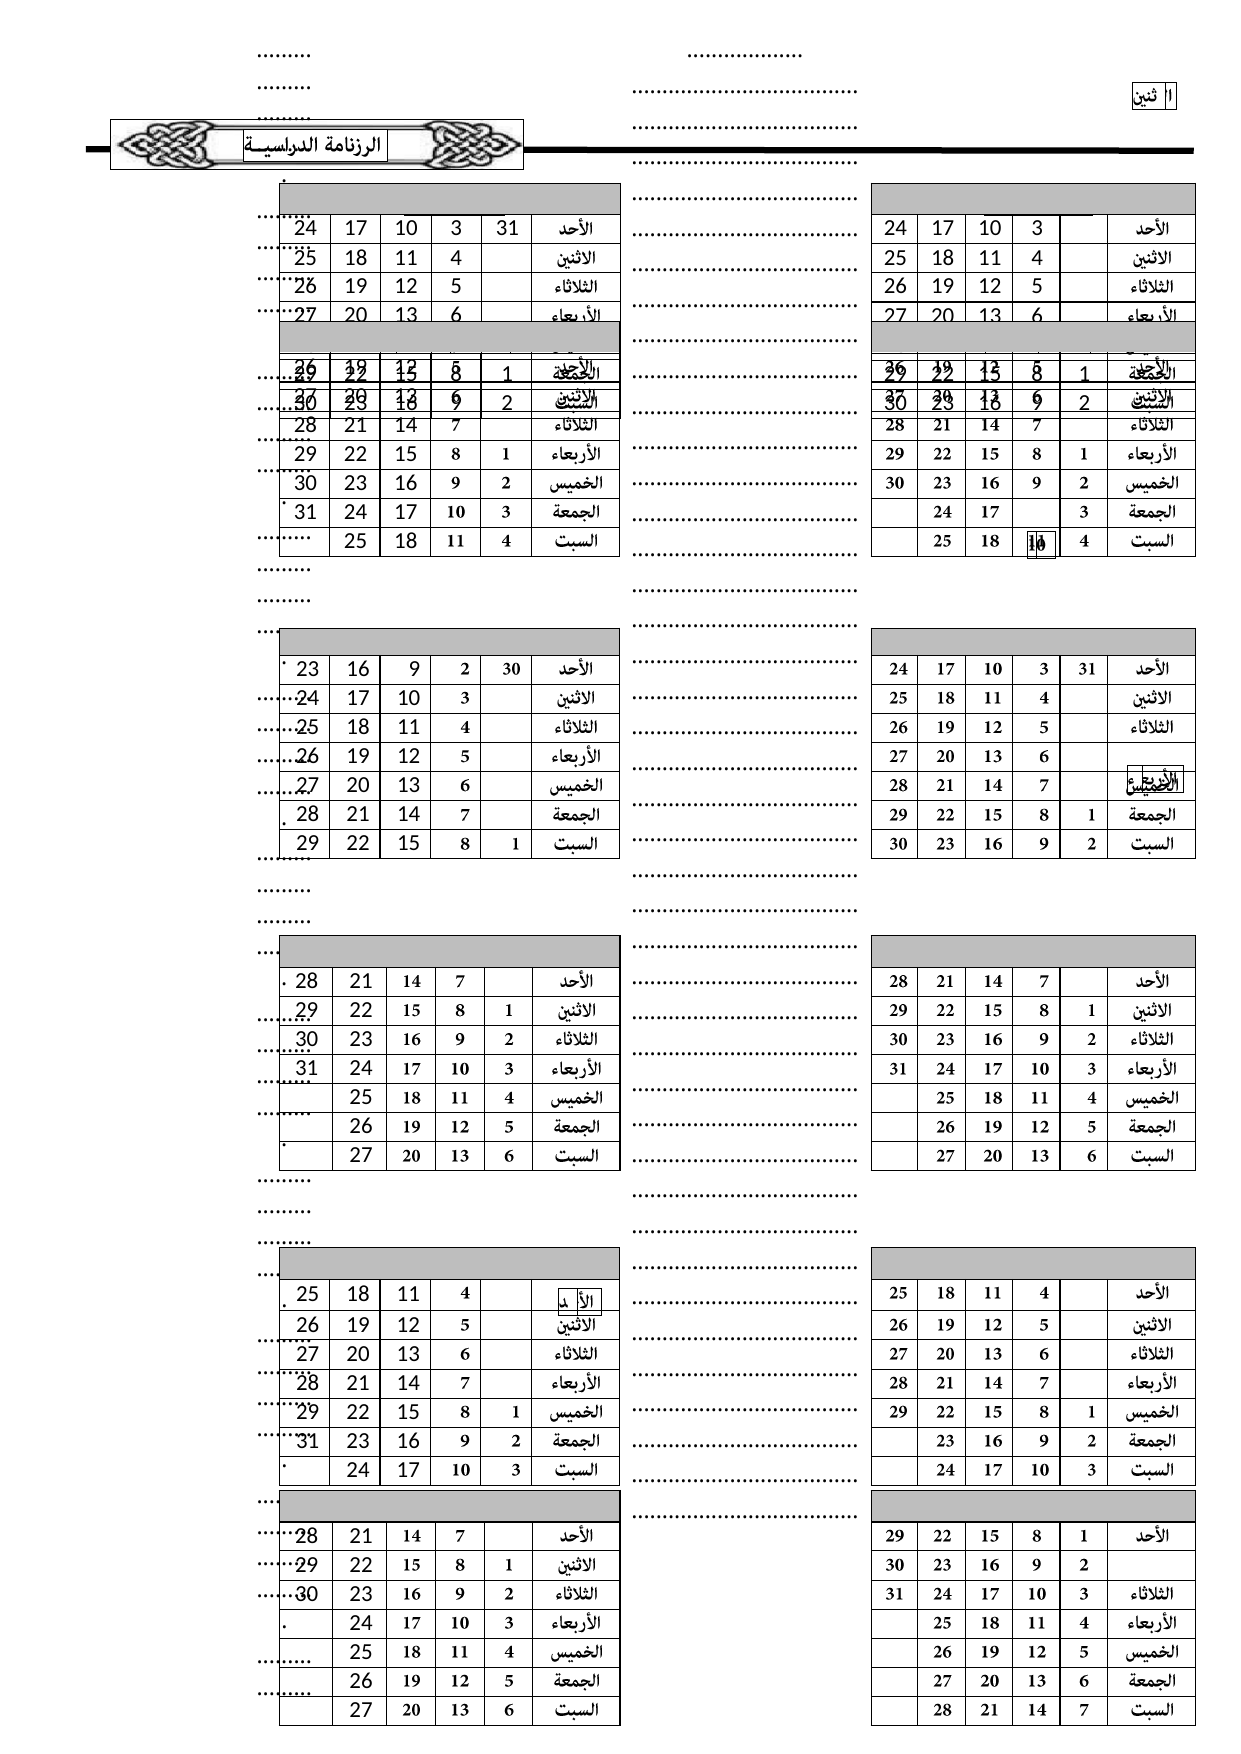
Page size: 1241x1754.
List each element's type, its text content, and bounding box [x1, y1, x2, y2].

picture [1131, 713, 1180, 742]
picture [936, 772, 964, 800]
text ..................................... [625, 639, 865, 670]
picture [555, 1026, 604, 1054]
picture [552, 382, 608, 439]
picture [933, 353, 961, 381]
picture [980, 1580, 1008, 1608]
text ..................................... [625, 140, 865, 172]
picture [559, 967, 602, 996]
picture [553, 1667, 608, 1695]
picture [556, 1311, 603, 1339]
picture [1166, 83, 1176, 109]
picture [889, 801, 917, 829]
picture [1032, 469, 1051, 497]
picture [933, 498, 961, 526]
text ..................................... [255, 355, 279, 511]
text ..................................... [625, 1209, 865, 1240]
picture [1087, 801, 1106, 829]
picture [1087, 1055, 1106, 1083]
picture [451, 1638, 479, 1666]
picture [1125, 1638, 1188, 1666]
picture [455, 1522, 475, 1550]
picture [556, 685, 603, 712]
text ..................................... [625, 995, 865, 1026]
text ..................................... [625, 176, 865, 207]
picture [554, 1456, 607, 1484]
picture [451, 1609, 479, 1637]
picture [550, 1638, 612, 1666]
text ..................................... [255, 676, 279, 832]
picture [933, 1551, 961, 1579]
picture [511, 1456, 530, 1484]
picture [1039, 1311, 1059, 1339]
picture [1030, 1084, 1059, 1112]
picture [889, 997, 917, 1025]
picture [554, 1142, 608, 1170]
text ..................................... [625, 211, 864, 243]
picture [455, 967, 475, 996]
picture [460, 801, 480, 829]
picture [1032, 1522, 1051, 1550]
picture [554, 713, 603, 742]
text ..................................... [625, 318, 865, 349]
picture [980, 527, 1008, 555]
picture [111, 120, 255, 169]
picture [933, 1638, 961, 1666]
text ..................................... [625, 888, 865, 920]
picture [451, 411, 470, 439]
text ..................................... [625, 853, 865, 884]
picture [552, 498, 608, 526]
picture [1128, 801, 1184, 829]
picture [889, 1055, 917, 1083]
picture [1128, 1427, 1184, 1455]
picture [983, 1113, 1012, 1141]
picture [559, 1289, 577, 1310]
picture [502, 655, 530, 683]
picture [983, 772, 1012, 800]
picture [1127, 302, 1184, 321]
picture [1127, 1369, 1184, 1397]
picture [559, 1522, 602, 1550]
picture [889, 655, 917, 683]
picture [1039, 830, 1059, 858]
picture [451, 469, 470, 497]
picture [1127, 440, 1184, 468]
picture [460, 1398, 479, 1426]
picture [1087, 830, 1106, 858]
picture [402, 997, 430, 1025]
picture [501, 498, 521, 526]
picture [511, 1427, 530, 1455]
text ..................................... [624, 247, 864, 278]
picture [1127, 1609, 1184, 1637]
picture [1079, 1638, 1098, 1666]
picture [1032, 382, 1051, 410]
picture [557, 1551, 604, 1579]
picture [1132, 1311, 1180, 1339]
picture [451, 1084, 479, 1112]
text ..................................... [625, 283, 864, 314]
text ..................................... [625, 1067, 865, 1098]
picture [504, 1638, 523, 1666]
picture [557, 997, 604, 1025]
picture [1135, 967, 1178, 996]
picture [551, 1369, 608, 1397]
picture [402, 1084, 430, 1112]
text ..................................... [625, 710, 865, 742]
picture [504, 1026, 523, 1054]
picture [933, 1522, 961, 1550]
text ..................................... [255, 515, 291, 672]
picture [554, 527, 607, 555]
picture [504, 1696, 523, 1724]
picture [460, 1311, 479, 1339]
picture [889, 1026, 917, 1054]
picture [1127, 1055, 1184, 1083]
picture [1079, 1696, 1098, 1724]
picture [460, 1369, 479, 1397]
picture [451, 1667, 479, 1695]
text ..................................... [255, 1158, 291, 1314]
picture [980, 352, 1012, 381]
text ..................................... [625, 924, 865, 955]
picture [1131, 273, 1180, 301]
picture [1087, 1113, 1106, 1141]
picture [1030, 1456, 1059, 1484]
text ..................................... [625, 1138, 865, 1169]
picture [552, 1427, 608, 1455]
picture [1078, 655, 1106, 683]
picture [1039, 1026, 1059, 1054]
picture [460, 685, 480, 712]
picture [1130, 830, 1183, 858]
picture [1133, 83, 1165, 109]
picture [451, 1456, 479, 1484]
picture [1030, 1113, 1059, 1141]
picture [936, 1055, 964, 1083]
picture [554, 1696, 608, 1724]
picture [1079, 440, 1098, 468]
picture [1130, 1696, 1183, 1724]
picture [936, 1340, 964, 1368]
picture [551, 440, 608, 468]
picture [1132, 685, 1180, 712]
picture [886, 411, 914, 439]
picture [504, 1142, 523, 1170]
picture [402, 1638, 430, 1666]
text ..................................... [625, 1244, 865, 1276]
picture [1125, 1398, 1188, 1426]
picture [1039, 713, 1059, 742]
picture [936, 1311, 964, 1339]
picture [451, 1055, 479, 1083]
picture [1039, 772, 1059, 800]
picture [933, 1667, 961, 1695]
text ..................................... [625, 1031, 865, 1062]
picture [1135, 1522, 1178, 1550]
text ..................................... [625, 390, 865, 421]
picture [455, 1026, 475, 1054]
picture [936, 1113, 964, 1141]
picture [983, 801, 1012, 829]
picture [1128, 1113, 1184, 1141]
picture [451, 1113, 479, 1141]
picture [504, 1113, 523, 1141]
picture [983, 1427, 1012, 1455]
picture [980, 1551, 1008, 1579]
picture [451, 1142, 479, 1170]
picture [1039, 1398, 1059, 1426]
picture [1039, 743, 1059, 771]
picture [886, 440, 914, 468]
picture [1039, 967, 1059, 996]
picture [551, 302, 608, 321]
picture [983, 685, 1012, 712]
picture [402, 1113, 430, 1141]
text ..................................... [625, 603, 865, 635]
picture [1132, 997, 1180, 1025]
picture [983, 1055, 1012, 1083]
picture [936, 1456, 964, 1484]
picture [1027, 1580, 1056, 1608]
text ..................................... [625, 1423, 865, 1454]
text ..................................... [625, 496, 865, 528]
picture [886, 1522, 914, 1550]
picture [551, 743, 608, 771]
picture [1039, 801, 1059, 829]
picture [460, 713, 480, 742]
picture [933, 1609, 961, 1637]
picture [933, 1580, 961, 1608]
text ..................................... [625, 354, 865, 385]
picture [244, 130, 255, 161]
picture [402, 967, 430, 996]
picture [1087, 1084, 1106, 1112]
picture [511, 830, 530, 858]
text ..................................... [255, 194, 279, 350]
picture [936, 1427, 964, 1455]
picture [1039, 685, 1059, 712]
picture [1135, 215, 1178, 243]
picture [1125, 1084, 1188, 1112]
picture [936, 743, 964, 771]
text ..................................... [625, 674, 864, 706]
text ..................................... [625, 781, 865, 813]
picture [1079, 498, 1098, 526]
text ..................................... [625, 105, 865, 136]
picture [980, 411, 1008, 439]
picture [1079, 1580, 1098, 1608]
text ..................................... [255, 997, 279, 1153]
picture [936, 1279, 964, 1307]
picture [889, 830, 917, 858]
picture [1087, 1398, 1106, 1426]
text ..................................... [625, 959, 865, 991]
picture [501, 527, 521, 555]
picture [1087, 1427, 1106, 1455]
picture [1039, 1279, 1059, 1307]
picture [936, 1084, 964, 1112]
picture [402, 1696, 430, 1724]
text ..................................... [255, 836, 291, 993]
picture [455, 1580, 475, 1608]
picture [983, 997, 1012, 1025]
picture [1039, 1340, 1059, 1368]
picture [1128, 382, 1184, 439]
picture [983, 743, 1012, 771]
picture [936, 685, 964, 712]
picture [1130, 1456, 1183, 1484]
text ..................................... [625, 1494, 865, 1525]
picture [889, 1340, 917, 1368]
text ..................................... [625, 425, 865, 457]
picture [504, 1551, 523, 1579]
picture [1079, 1609, 1098, 1637]
picture [936, 997, 964, 1025]
text ..................................... [255, 1479, 291, 1635]
picture [1135, 655, 1178, 683]
picture [933, 1696, 961, 1724]
picture [554, 273, 604, 301]
picture [936, 830, 964, 858]
picture [1027, 1696, 1056, 1724]
picture [552, 1055, 608, 1083]
picture [291, 130, 387, 161]
picture [983, 655, 1012, 683]
picture [886, 382, 914, 410]
picture [980, 1638, 1008, 1666]
picture [933, 469, 961, 497]
picture [549, 1398, 612, 1426]
picture [1039, 997, 1059, 1025]
picture [1079, 1551, 1098, 1579]
text ..................................... [625, 1102, 865, 1133]
picture [1125, 469, 1188, 497]
picture [1030, 1055, 1059, 1083]
picture [936, 1369, 964, 1397]
picture [402, 1055, 430, 1083]
text ..................................... [255, 1318, 279, 1474]
picture [460, 655, 480, 683]
picture [555, 1580, 604, 1608]
picture [504, 997, 523, 1025]
text ..................................... [625, 1387, 865, 1418]
picture [889, 1279, 917, 1307]
picture [291, 120, 523, 169]
picture [553, 830, 607, 858]
text ..................................... [625, 746, 865, 777]
picture [511, 1398, 530, 1426]
picture [402, 1609, 430, 1637]
picture [1030, 1142, 1059, 1170]
picture [558, 655, 602, 683]
picture [983, 713, 1012, 742]
picture [886, 1551, 914, 1579]
picture [1131, 1580, 1180, 1608]
picture [402, 1551, 430, 1579]
picture [1087, 1026, 1106, 1054]
picture [460, 1340, 479, 1368]
text ..................................... [625, 1173, 865, 1204]
picture [549, 772, 612, 800]
picture [1027, 1609, 1056, 1637]
picture [451, 382, 470, 410]
text ..................................... [625, 461, 865, 492]
picture [1125, 772, 1188, 800]
picture [460, 743, 480, 771]
picture [980, 1522, 1008, 1550]
picture [1128, 1667, 1184, 1695]
picture [578, 1289, 601, 1310]
picture [983, 1311, 1012, 1339]
picture [983, 1026, 1012, 1054]
picture [402, 1026, 430, 1054]
picture [936, 1142, 964, 1170]
picture [1131, 1026, 1180, 1054]
picture [886, 469, 914, 497]
picture [504, 1580, 523, 1608]
picture [550, 1084, 612, 1112]
picture [446, 527, 475, 555]
picture [889, 1369, 917, 1397]
text ..................................... [625, 69, 865, 100]
picture [933, 440, 961, 468]
picture [1131, 1340, 1180, 1368]
picture [983, 830, 1012, 858]
picture [1128, 766, 1142, 771]
picture [980, 1609, 1008, 1637]
picture [451, 440, 470, 468]
picture [980, 440, 1008, 468]
picture [451, 1696, 479, 1724]
text ..................................... [625, 1458, 865, 1489]
picture [983, 1279, 1012, 1307]
picture [552, 1609, 608, 1637]
picture [1130, 527, 1183, 555]
picture [460, 1427, 479, 1455]
text ..................................... [625, 568, 865, 599]
picture [501, 440, 521, 468]
picture [1132, 244, 1180, 272]
picture [1128, 498, 1184, 526]
picture [983, 1084, 1012, 1112]
picture [889, 713, 917, 742]
picture [886, 1580, 914, 1608]
picture [554, 1340, 604, 1368]
picture [936, 713, 964, 742]
picture [402, 1667, 430, 1695]
text ..................................... [625, 532, 865, 563]
picture [980, 1667, 1008, 1695]
picture [552, 801, 608, 829]
picture [1032, 440, 1051, 468]
picture [980, 498, 1008, 526]
picture [936, 655, 964, 683]
picture [446, 498, 475, 526]
picture [1087, 997, 1106, 1025]
picture [889, 1311, 917, 1339]
picture [1087, 1456, 1106, 1484]
picture [504, 1055, 523, 1083]
picture [1039, 1369, 1059, 1397]
picture [1027, 1638, 1056, 1666]
picture [983, 1456, 1012, 1484]
picture [1087, 1142, 1106, 1170]
picture [1079, 1522, 1098, 1550]
picture [889, 743, 917, 771]
picture [1013, 352, 1059, 381]
picture [933, 527, 961, 555]
text ..................................... [625, 1352, 865, 1383]
picture [1027, 1667, 1056, 1695]
text ..................................... [255, 33, 291, 189]
text ..................................... [625, 1280, 865, 1311]
picture [1135, 1279, 1178, 1307]
picture [1027, 527, 1056, 556]
text ..................................... [625, 1316, 865, 1347]
picture [455, 997, 475, 1025]
picture [551, 352, 609, 381]
picture [402, 1580, 430, 1608]
picture [1079, 527, 1098, 555]
picture [980, 382, 1008, 410]
picture [501, 469, 521, 497]
picture [936, 1398, 964, 1426]
picture [460, 830, 480, 858]
picture [553, 1113, 608, 1141]
picture [889, 967, 917, 996]
picture [886, 353, 914, 381]
picture [933, 411, 961, 439]
picture [983, 1398, 1012, 1426]
picture [1079, 469, 1098, 497]
picture [933, 382, 961, 410]
picture [980, 1696, 1008, 1724]
picture [556, 244, 604, 272]
picture [451, 352, 480, 381]
picture [889, 772, 917, 800]
picture [936, 967, 964, 996]
picture [460, 1279, 479, 1307]
picture [889, 1398, 917, 1426]
picture [983, 1369, 1012, 1397]
picture [936, 1026, 964, 1054]
picture [504, 1084, 523, 1112]
text ..................................... [625, 817, 865, 848]
picture [983, 1340, 1012, 1368]
picture [983, 967, 1012, 996]
picture [504, 1667, 523, 1695]
picture [1039, 655, 1059, 683]
picture [504, 1609, 523, 1637]
picture [983, 1142, 1012, 1170]
picture [558, 215, 602, 243]
picture [1125, 352, 1188, 381]
picture [549, 469, 612, 497]
picture [1032, 411, 1051, 439]
picture [402, 1522, 430, 1550]
picture [460, 772, 480, 800]
picture [936, 801, 964, 829]
picture [889, 685, 917, 712]
picture [402, 1142, 430, 1170]
text ..................................... [625, 33, 865, 64]
picture [455, 1551, 475, 1579]
picture [980, 469, 1008, 497]
picture [1130, 1142, 1183, 1170]
picture [1143, 766, 1183, 771]
picture [1079, 1667, 1098, 1695]
picture [1032, 1551, 1051, 1579]
picture [1039, 1427, 1059, 1455]
